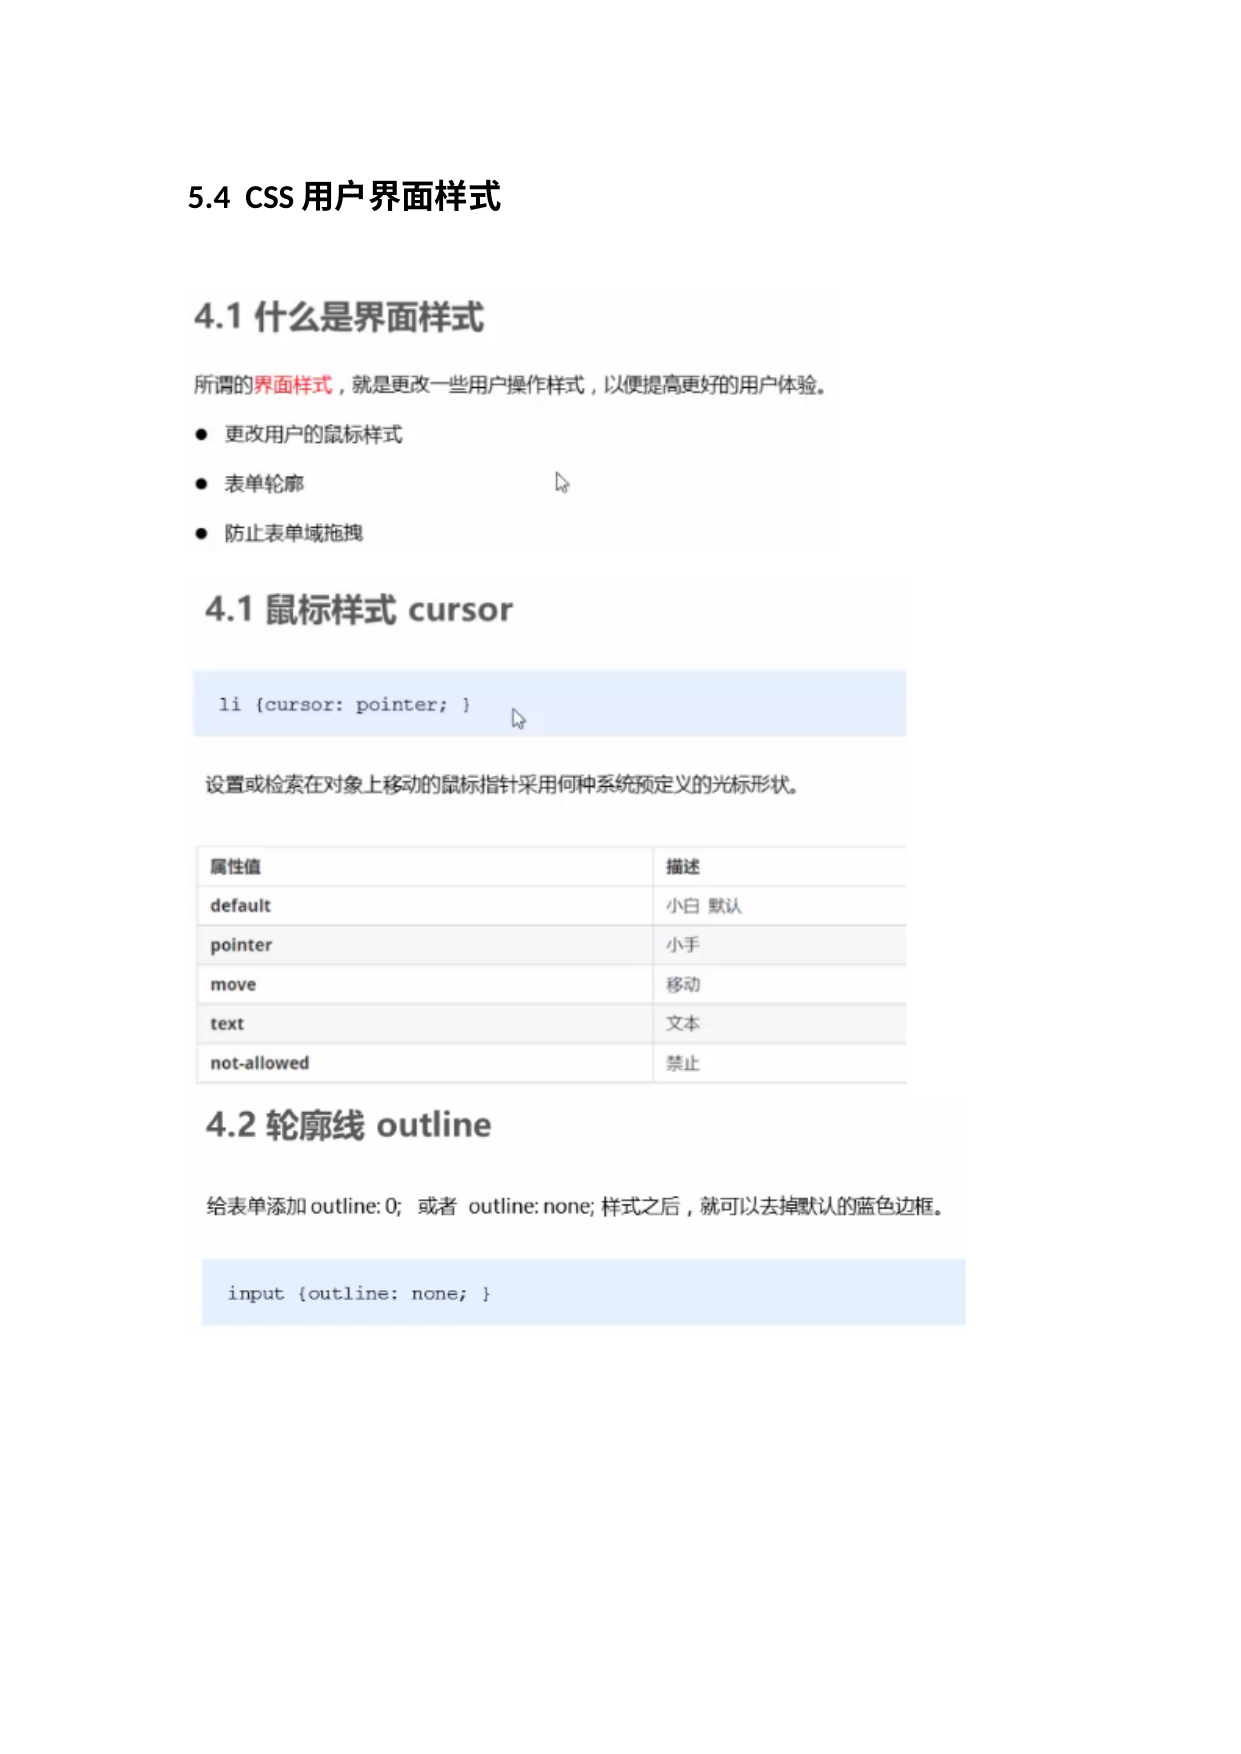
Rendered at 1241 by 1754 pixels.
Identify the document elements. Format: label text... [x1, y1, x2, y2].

picture [187, 581, 907, 1097]
picture [187, 288, 836, 552]
picture [187, 1101, 966, 1333]
subtitle 5.4 CSS用户界面样式 [187, 162, 1053, 227]
